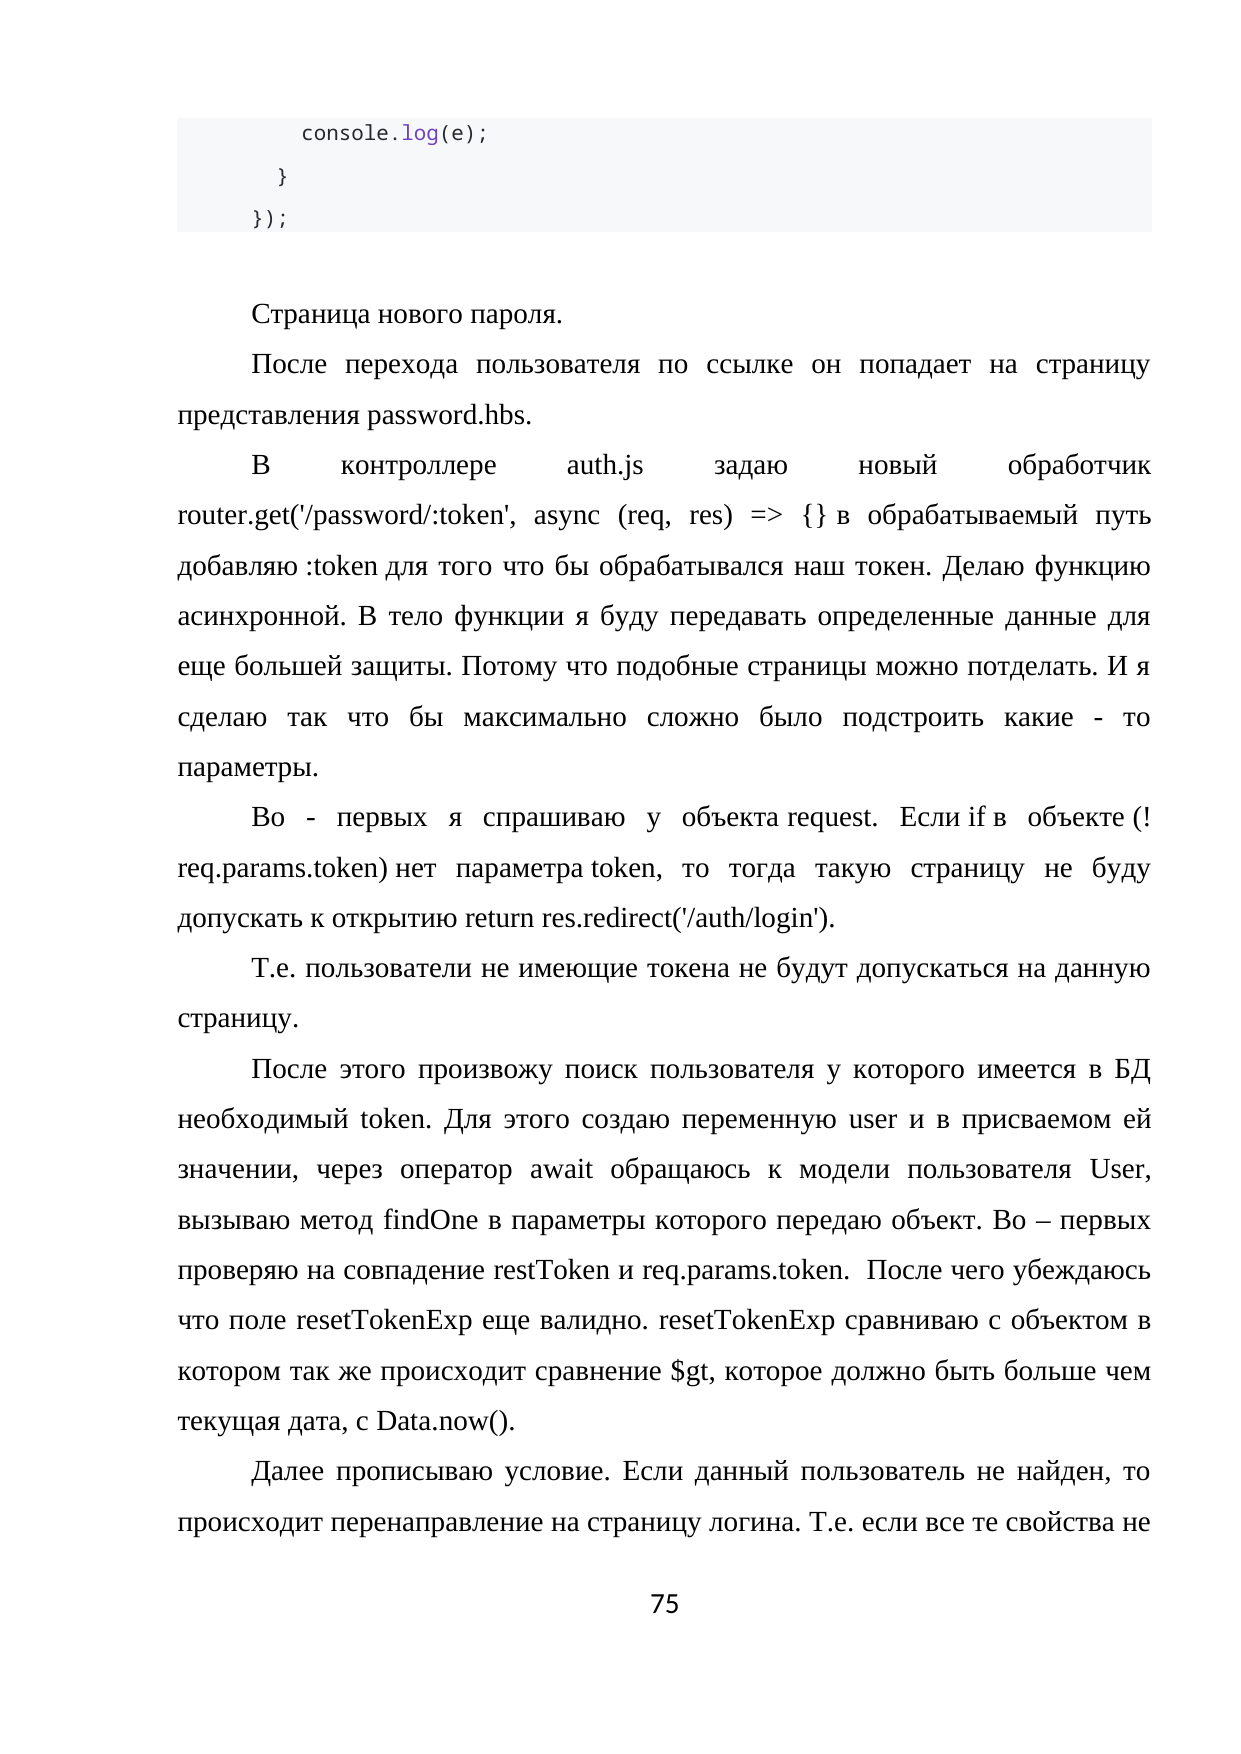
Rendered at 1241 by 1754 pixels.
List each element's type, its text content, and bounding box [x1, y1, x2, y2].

text Страница нового пароля. [177, 296, 1152, 330]
text После перехода пользователя по ссылке он попадает на страницу представления password.hbs. [177, 347, 1152, 430]
text После этого произвожу поиск пользователя у которого имеется в БД необходимый token. Для этого создаю переменную user и в присваемом ей значении, через оператор await обращаюсь к модели пользователя User, вызываю метод findOne в параметры которого передаю объект. Во – первых проверяю на совпадение restToken и req.params.token. После чего убеждаюсь что поле resetTokenExp еще валидно. resetTokenExp сравниваю с объектом в котором так же происходит сравнение $gt, которое должно быть больше чем текущая дата, с Data.now(). [177, 1051, 1152, 1437]
text В контроллере auth.js задаю новый обработчик router.get('/password/:token', async (req, res) => {} в обрабатываемый путь добавляю :token для того что бы обрабатывался наш токен. Делаю функцию асинхронной. В тело функции я буду передавать определенные данные для еще большей защиты. Потому что подобные страницы можно потделать. И я сделаю так что бы максимально сложно было подстроить какие - то параметры. [177, 447, 1152, 783]
text } [177, 161, 1152, 189]
text }); [177, 203, 1152, 232]
text console.log(e); [177, 118, 1152, 147]
text Т.е. пользователи не имеющие токена не будут допускаться на данную страницу. [177, 950, 1152, 1034]
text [177, 1453, 1152, 1537]
text Во - первых я спрашиваю у объекта request. Если if в объекте (!req.params.token) нет параметра token, то тогда такую страницу не буду допускать к открытию return res.redirect('/auth/login'). [177, 799, 1152, 933]
